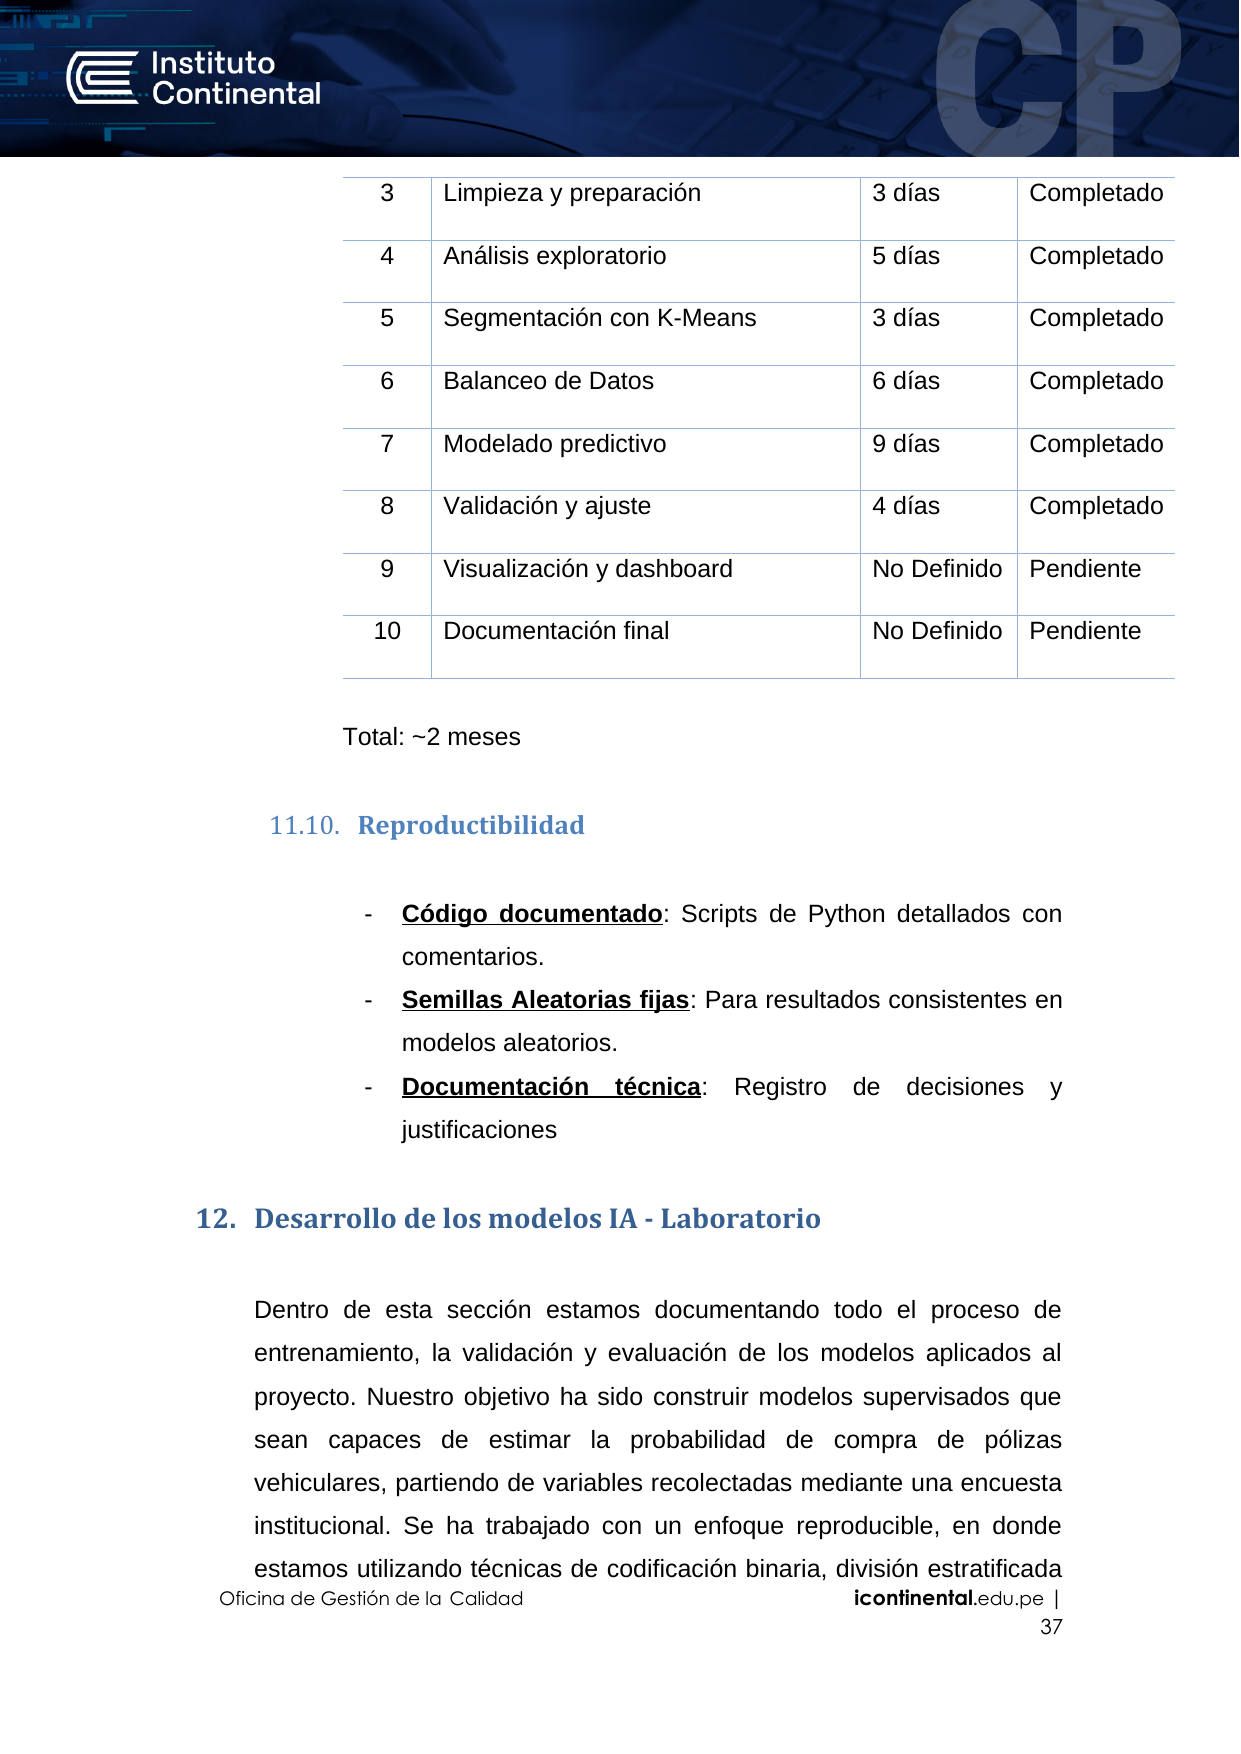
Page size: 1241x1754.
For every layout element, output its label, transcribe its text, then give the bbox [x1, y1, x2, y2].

table_cell 10 [343, 616, 431, 678]
list Documentación técnica: Registro de decisiones y justificaciones [364, 1072, 1063, 1143]
table_cell Análisis exploratorio [432, 241, 860, 302]
table_cell 9 días [861, 429, 1017, 490]
table_cell 3 días [861, 178, 1017, 240]
table_cell Pendiente [1018, 554, 1175, 615]
table_cell 3 días [861, 303, 1017, 365]
table_cell Validación y ajuste [432, 491, 860, 553]
table_cell Pendiente [1018, 616, 1175, 678]
table_cell Documentación final [432, 616, 860, 678]
table_cell 6 días [861, 366, 1017, 427]
table_cell Segmentación con K-Means [432, 303, 860, 365]
table_cell 4 días [861, 491, 1017, 553]
table_cell 6 [343, 366, 431, 427]
table_cell 8 [343, 491, 431, 553]
table_cell 7 [343, 429, 431, 490]
table_cell Completado [1018, 241, 1175, 302]
table_cell Completado [1018, 303, 1175, 365]
picture [0, 0, 1239, 157]
table_cell Completado [1018, 178, 1175, 240]
table_cell Visualización y dashboard [432, 554, 860, 615]
text Total: ~2 meses [342, 722, 1063, 751]
list Código documentado: Scripts de Python detallados con comentarios. [364, 899, 1063, 971]
table_cell Balanceo de Datos [432, 366, 860, 427]
subtitle Reproductibilidad [269, 808, 1063, 840]
table_cell Modelado predictivo [432, 429, 860, 490]
table_cell 5 [343, 303, 431, 365]
table_cell No Definido [861, 616, 1017, 678]
table_cell 9 [343, 554, 431, 615]
table_cell Completado [1018, 366, 1175, 427]
table_cell No Definido [861, 554, 1017, 615]
table_cell Completado [1018, 429, 1175, 490]
table_cell Completado [1018, 491, 1175, 553]
table_cell 3 [343, 178, 431, 240]
list Semillas Aleatorias fijas: Para resultados consistentes en modelos aleatorios. [364, 985, 1063, 1057]
table_cell 4 [343, 241, 431, 302]
subtitle Desarrollo de los modelos IA - Laboratorio [195, 1201, 1063, 1235]
table_cell Limpieza y preparación [432, 178, 860, 240]
table_cell 5 días [861, 241, 1017, 302]
